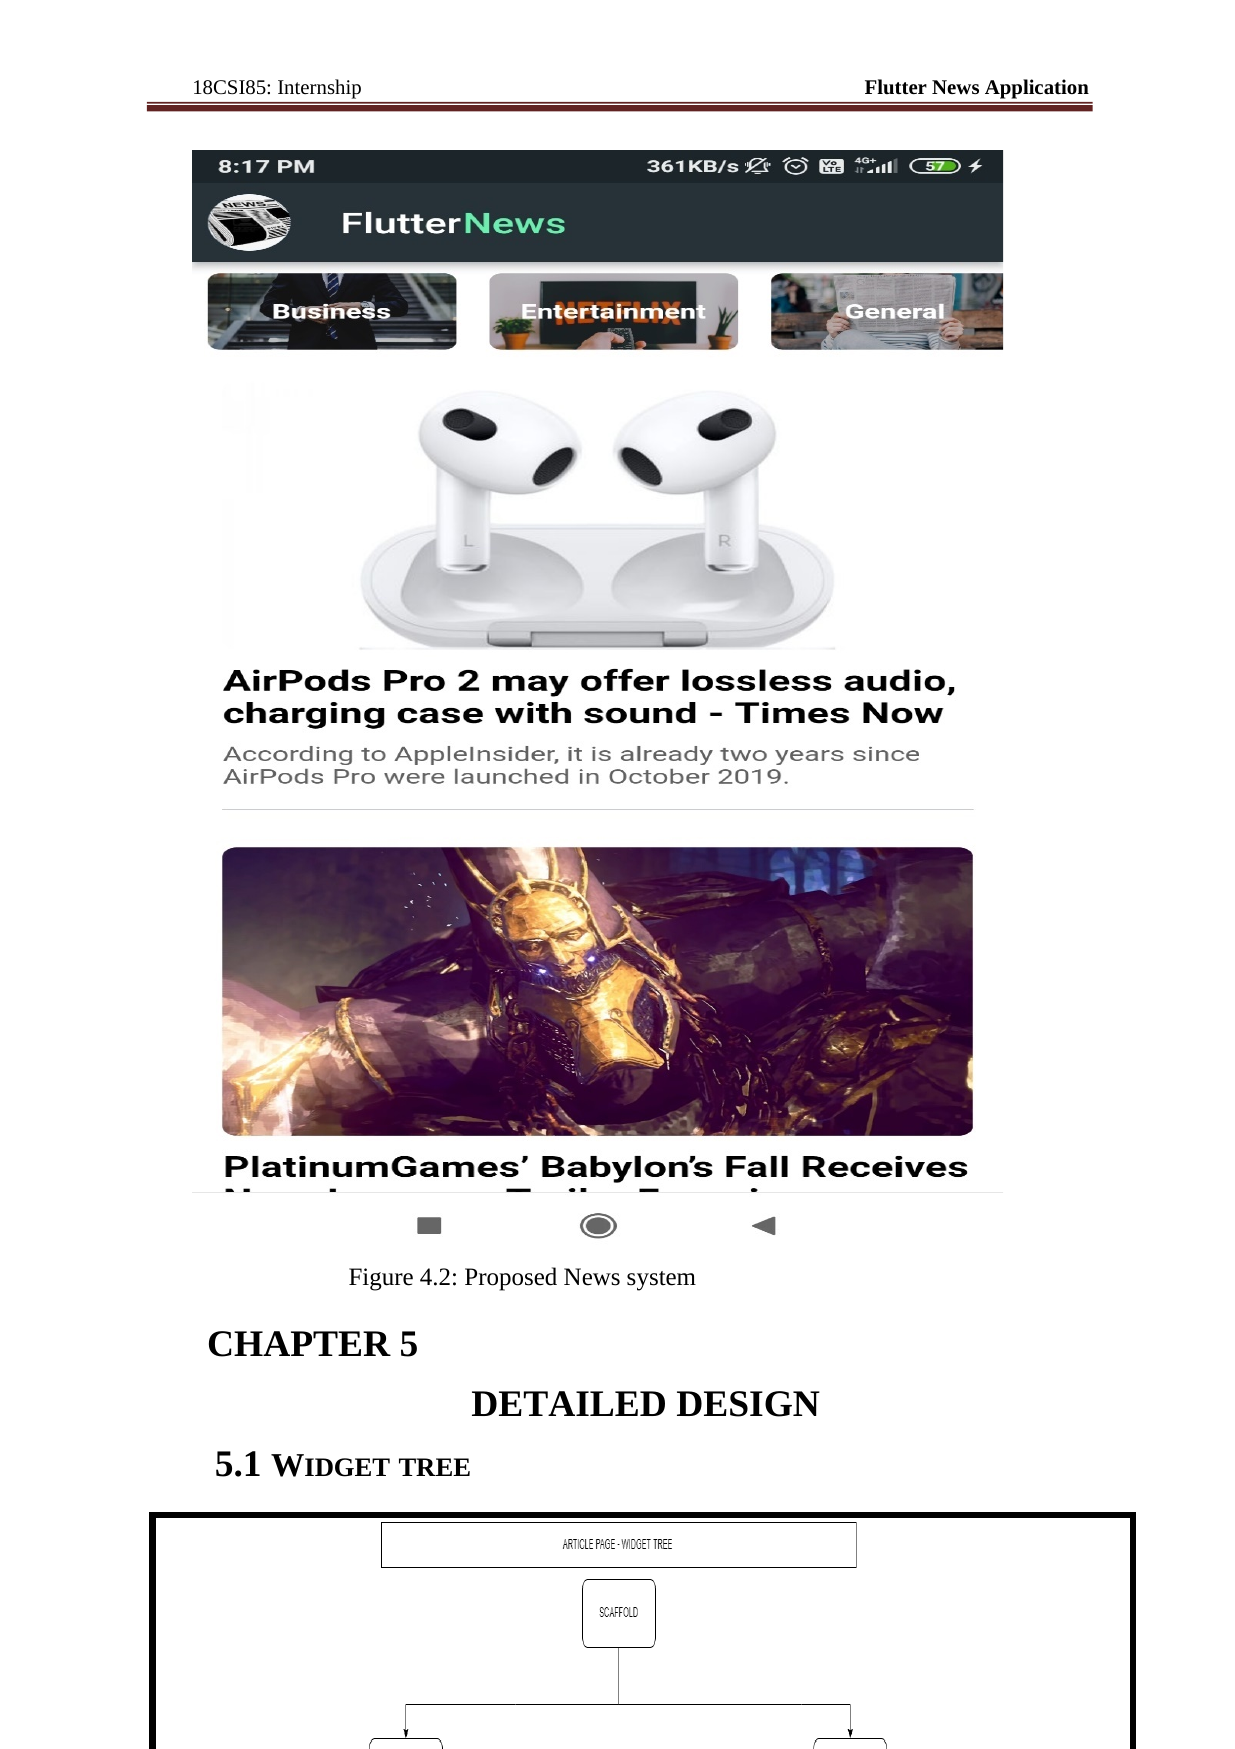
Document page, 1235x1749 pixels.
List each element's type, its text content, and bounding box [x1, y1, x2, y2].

subtitle 5.1 Widget tree [192, 1441, 1084, 1484]
subtitle DETAILED DESIGN [207, 1381, 1084, 1424]
picture [192, 150, 1004, 1258]
text Figure 4.2: Proposed News system [267, 1262, 1084, 1291]
subtitle CHAPTER 5 [207, 1322, 1084, 1365]
picture [175, 1522, 1112, 1749]
